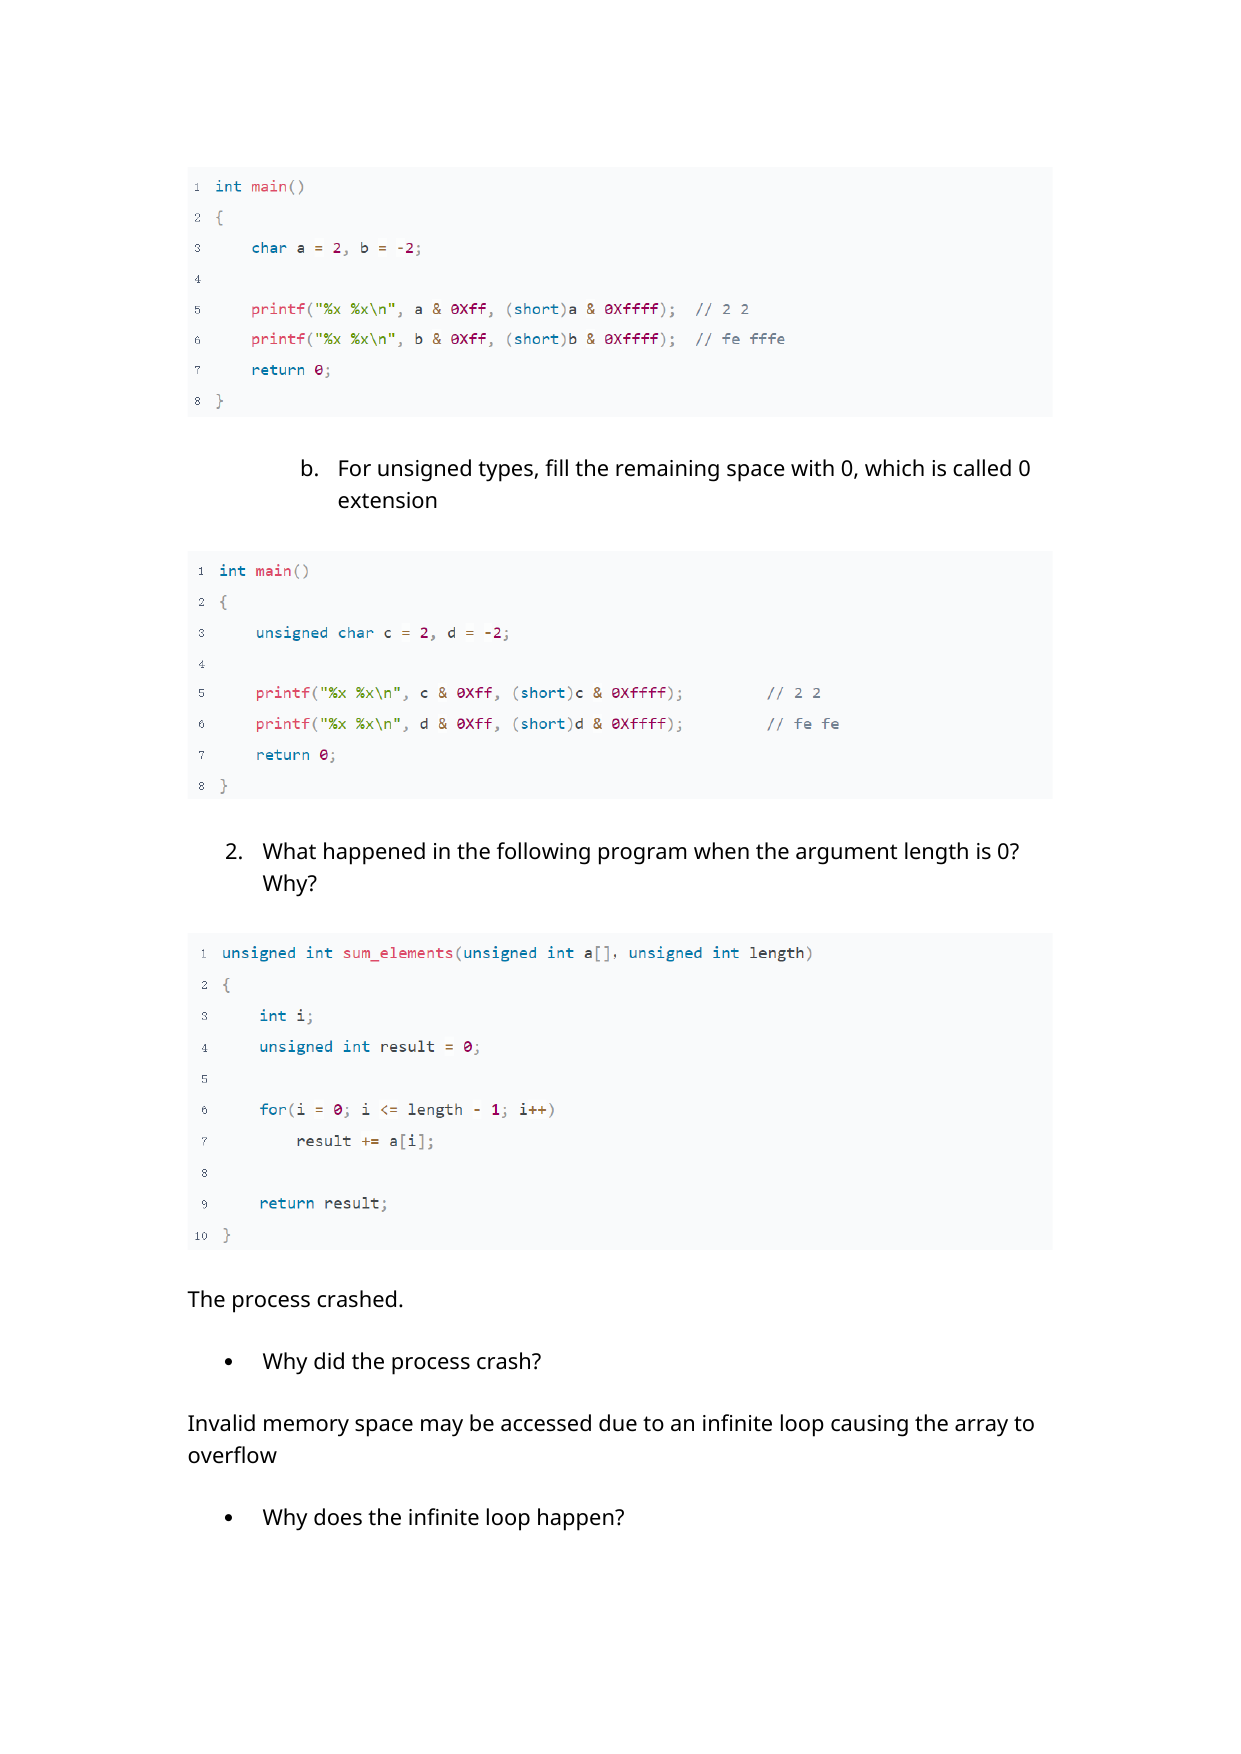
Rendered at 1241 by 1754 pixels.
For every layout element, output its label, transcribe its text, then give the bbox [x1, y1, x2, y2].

list Why does the infinite loop happen? [225, 1500, 1053, 1533]
list What happened in the following program when the argument length is 0? Why? [225, 834, 1053, 899]
picture [187, 933, 1053, 1250]
text Invalid memory space may be accessed due to an infinite loop causing the array to overflow [187, 1406, 1053, 1471]
picture [187, 551, 1053, 799]
picture [187, 167, 1053, 417]
list For unsigned types, fill the remaining space with 0, which is called 0 extension [300, 451, 1053, 516]
text The process crashed. [187, 1283, 1053, 1315]
list Why did the process crash? [225, 1344, 1053, 1377]
